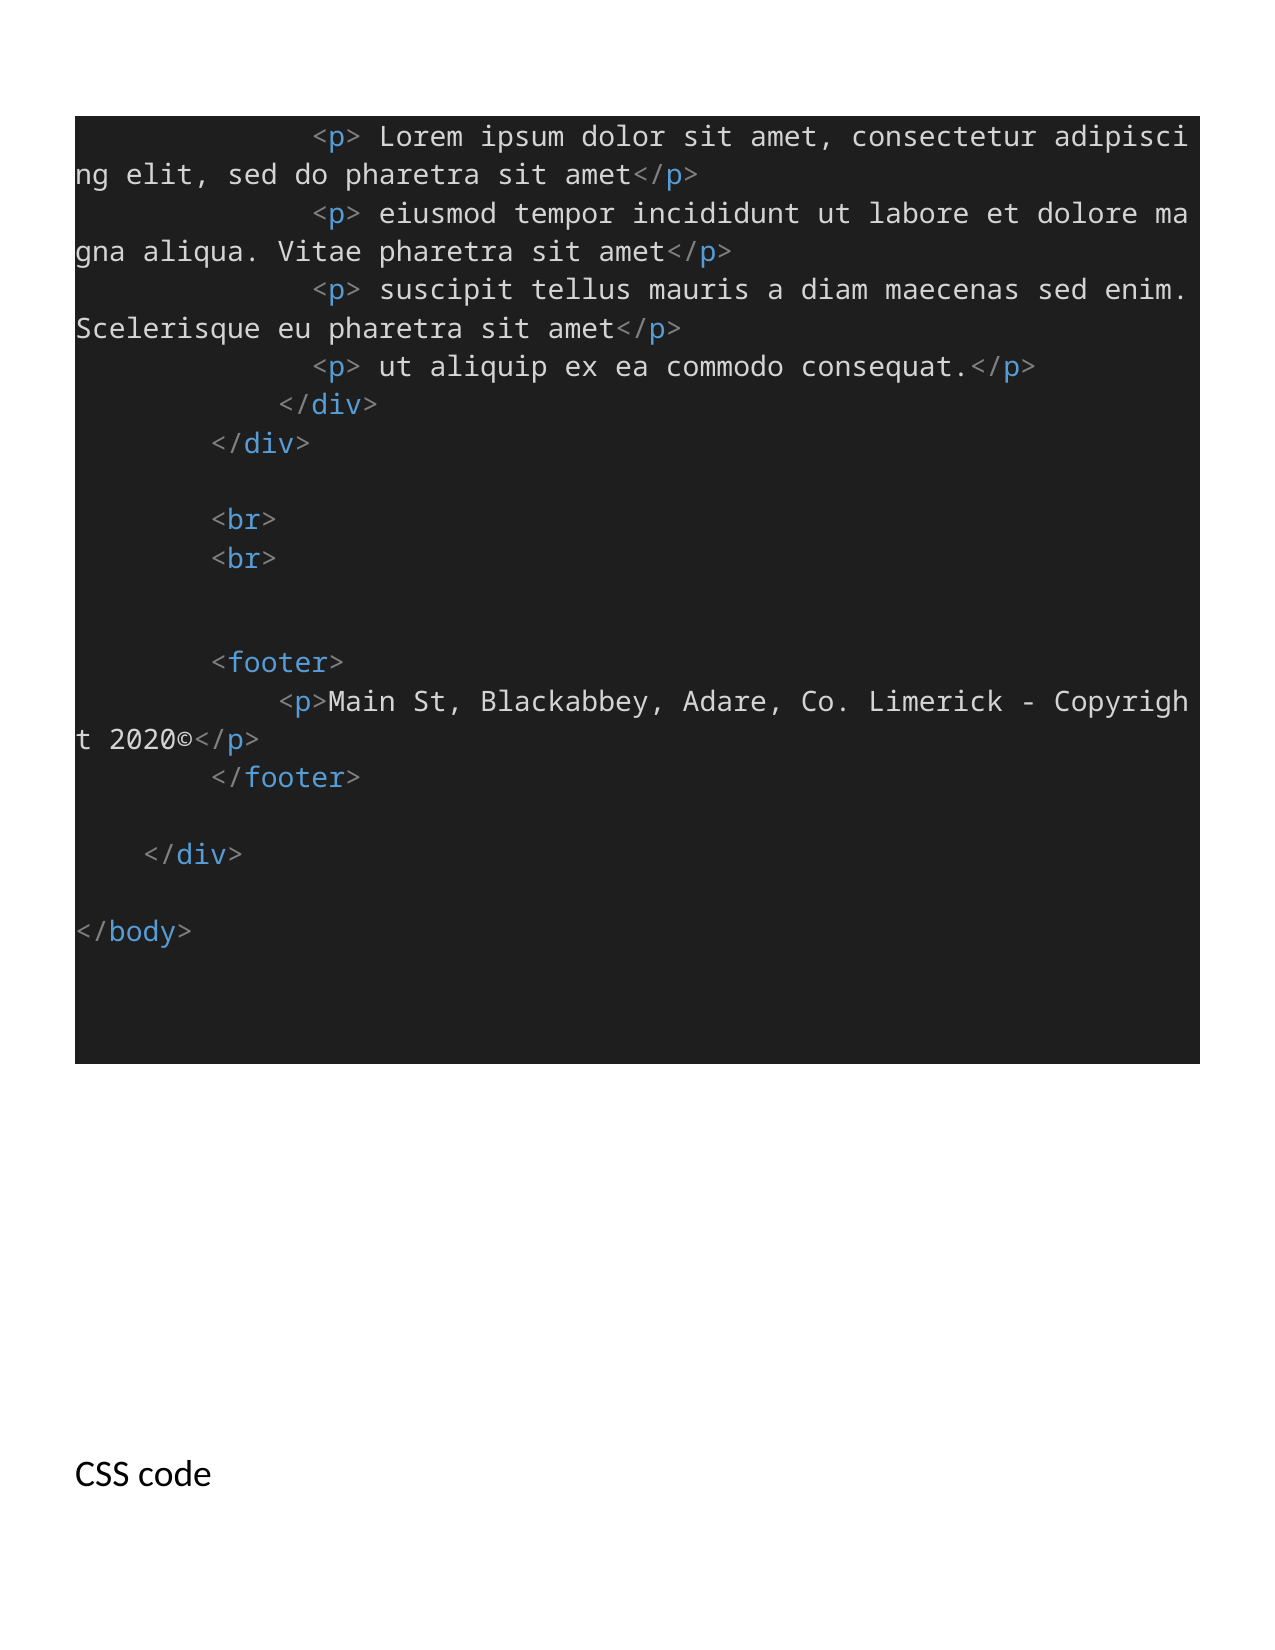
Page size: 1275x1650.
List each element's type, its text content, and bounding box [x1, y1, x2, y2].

text <p> ut aliquip ex ea commodo consequat.</p> [75, 346, 1200, 384]
text </footer> [75, 758, 1200, 796]
text <footer> [75, 643, 1200, 681]
text </body> [75, 911, 1200, 949]
text <p> suscipit tellus mauris a diam maecenas sed enim. Scelerisque eu pharetra sit amet</p> [75, 269, 1200, 346]
text <p> eiusmod tempor incididunt ut labore et dolore magna aliqua. Vitae pharetra sit amet</p> [75, 193, 1200, 269]
text CSS code [75, 1450, 1200, 1496]
text </div> [75, 834, 1200, 873]
text <br> [75, 499, 1200, 538]
text </div> [75, 423, 1200, 461]
text <p>Main St, Blackabbey, Adare, Co. Limerick - Copyright 2020©</p> [75, 681, 1200, 758]
text <p> Lorem ipsum dolor sit amet, consectetur adipiscing elit, sed do pharetra sit amet</p> [75, 116, 1200, 193]
text <br> [75, 538, 1200, 576]
text </div> [75, 384, 1200, 423]
